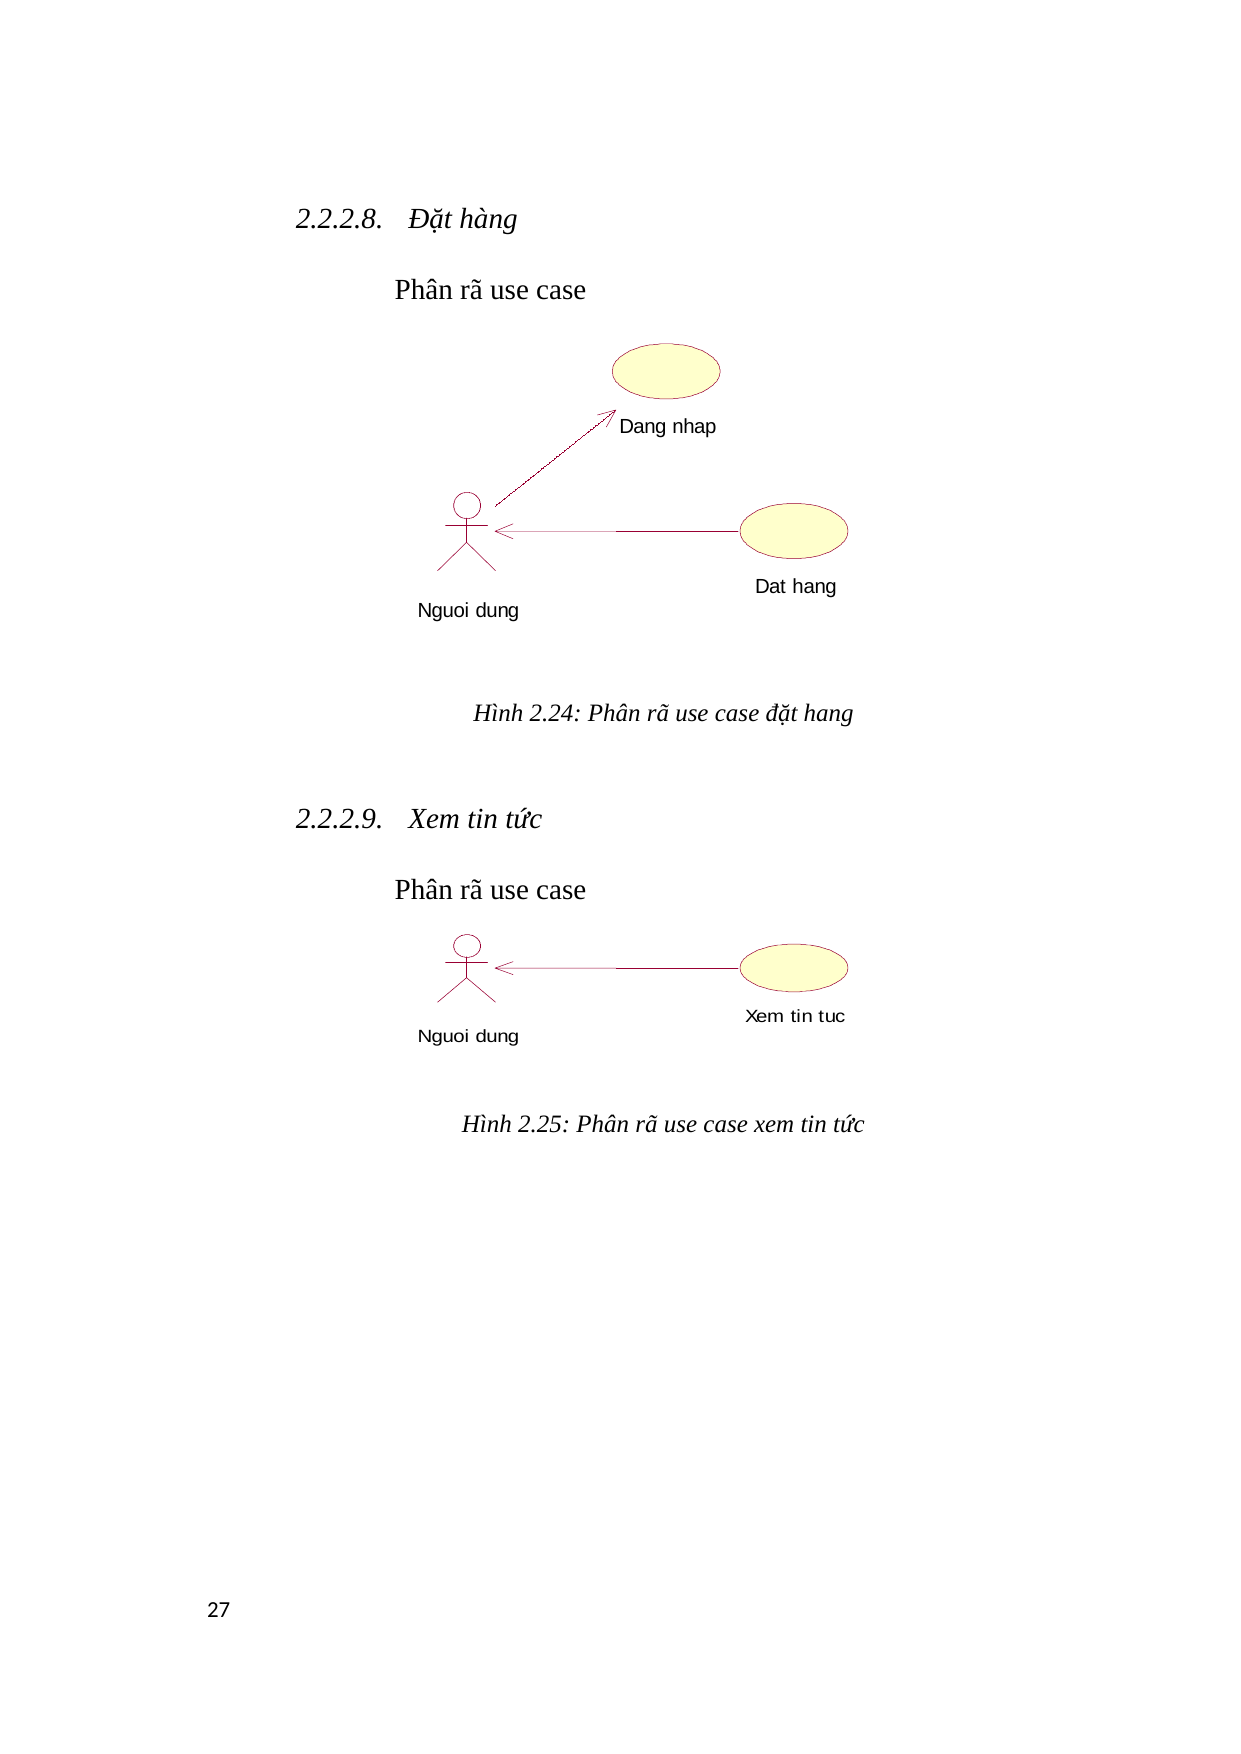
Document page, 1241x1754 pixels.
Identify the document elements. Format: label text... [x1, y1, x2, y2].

subtitle Xem tin tức [296, 801, 1122, 834]
list Phân rã use case [394, 872, 1122, 905]
text Hình 2.25: Phân rã use case xem tin tức [207, 1109, 1122, 1138]
subtitle Đặt hàng [296, 201, 1122, 234]
list Phân rã use case [394, 272, 1122, 305]
text Hình 2.24: Phân rã use case đặt hang [207, 698, 1122, 727]
